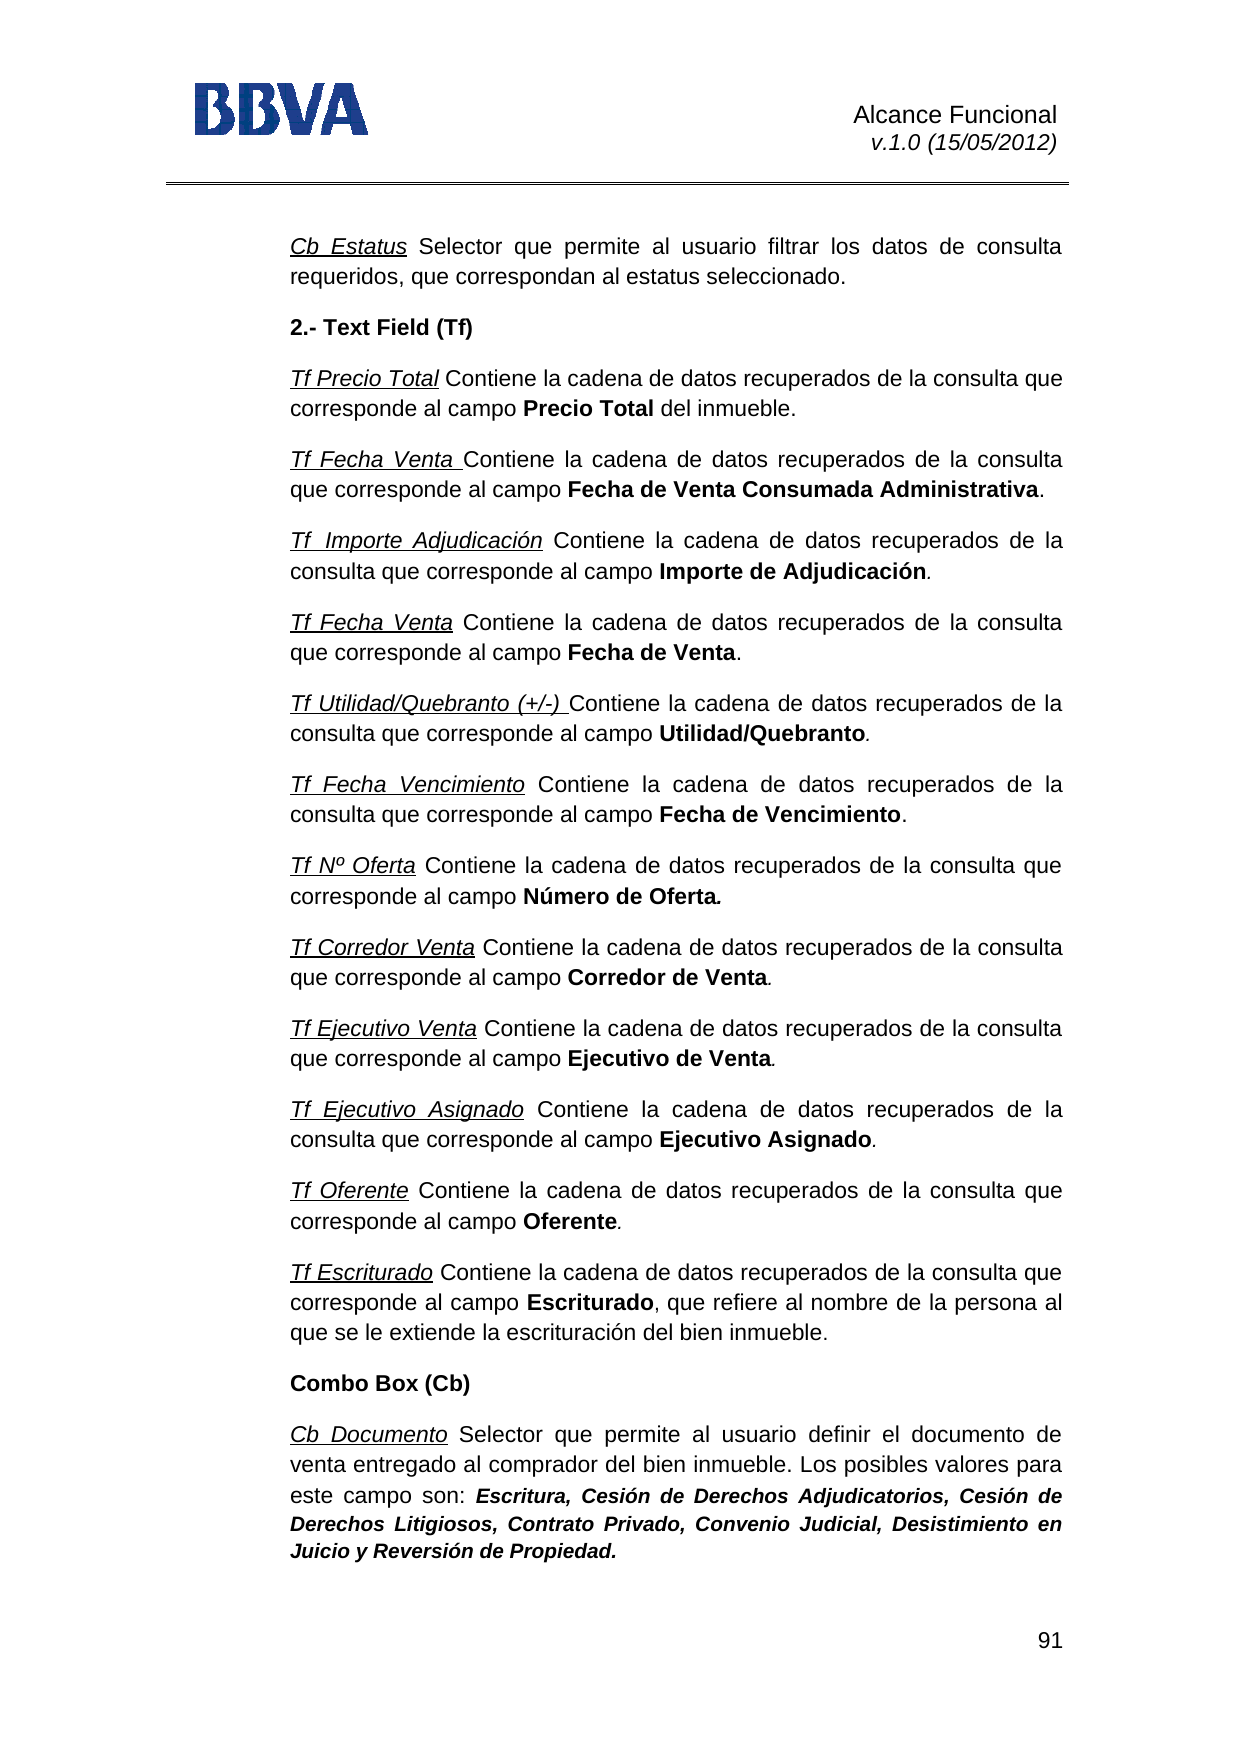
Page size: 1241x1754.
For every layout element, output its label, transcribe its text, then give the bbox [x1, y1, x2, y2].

text Cb Estatus Selector que permite al usuario filtrar los datos de consulta requeridos, que correspondan al estatus seleccionado. [290, 233, 1063, 289]
text Tf Escriturado Contiene la cadena de datos recuperados de la consulta que corresponde al campo Escriturado, que refiere al nombre de la persona al que se le extiende la escrituración del bien inmueble. [290, 1259, 1063, 1345]
text Cb Documento Selector que permite al usuario definir el documento de venta entregado al comprador del bien inmueble. Los posibles valores para este campo son: Escritura, Cesión de Derechos Adjudicatorios, Cesión de Derechos Litigiosos, Contrato Privado, Convenio Judicial, Desistimiento en Juicio y Reversión de Propiedad. [290, 1421, 1063, 1563]
text Tf Utilidad/Quebranto (+/-) Contiene la cadena de datos recuperados de la consulta que corresponde al campo Utilidad/Quebranto. [290, 690, 1063, 746]
text Tf Corredor Venta Contiene la cadena de datos recuperados de la consulta que corresponde al campo Corredor de Venta. [290, 934, 1063, 990]
text Tf Importe Adjudicación Contiene la cadena de datos recuperados de la consulta que corresponde al campo Importe de Adjudicación. [290, 527, 1063, 584]
text Combo Box (Cb) [290, 1370, 1063, 1396]
text Tf Fecha Venta Contiene la cadena de datos recuperados de la consulta que corresponde al campo Fecha de Venta. [290, 609, 1063, 665]
text Tf Fecha Venta Contiene la cadena de datos recuperados de la consulta que corresponde al campo Fecha de Venta Consumada Administrativa. [290, 446, 1063, 503]
text 2.- Text Field (Tf) [216, 314, 1063, 340]
text Tf Oferente Contiene la cadena de datos recuperados de la consulta que corresponde al campo Oferente. [290, 1177, 1063, 1234]
text Tf Nº Oferta Contiene la cadena de datos recuperados de la consulta que corresponde al campo Número de Oferta. [290, 852, 1063, 909]
text Tf Fecha Vencimiento Contiene la cadena de datos recuperados de la consulta que corresponde al campo Fecha de Vencimiento. [290, 771, 1063, 828]
picture [195, 83, 369, 135]
text Tf Ejecutivo Asignado Contiene la cadena de datos recuperados de la consulta que corresponde al campo Ejecutivo Asignado. [290, 1096, 1063, 1153]
text Tf Ejecutivo Venta Contiene la cadena de datos recuperados de la consulta que corresponde al campo Ejecutivo de Venta. [290, 1015, 1063, 1071]
text Tf Precio Total Contiene la cadena de datos recuperados de la consulta que corresponde al campo Precio Total del inmueble. [290, 365, 1063, 421]
